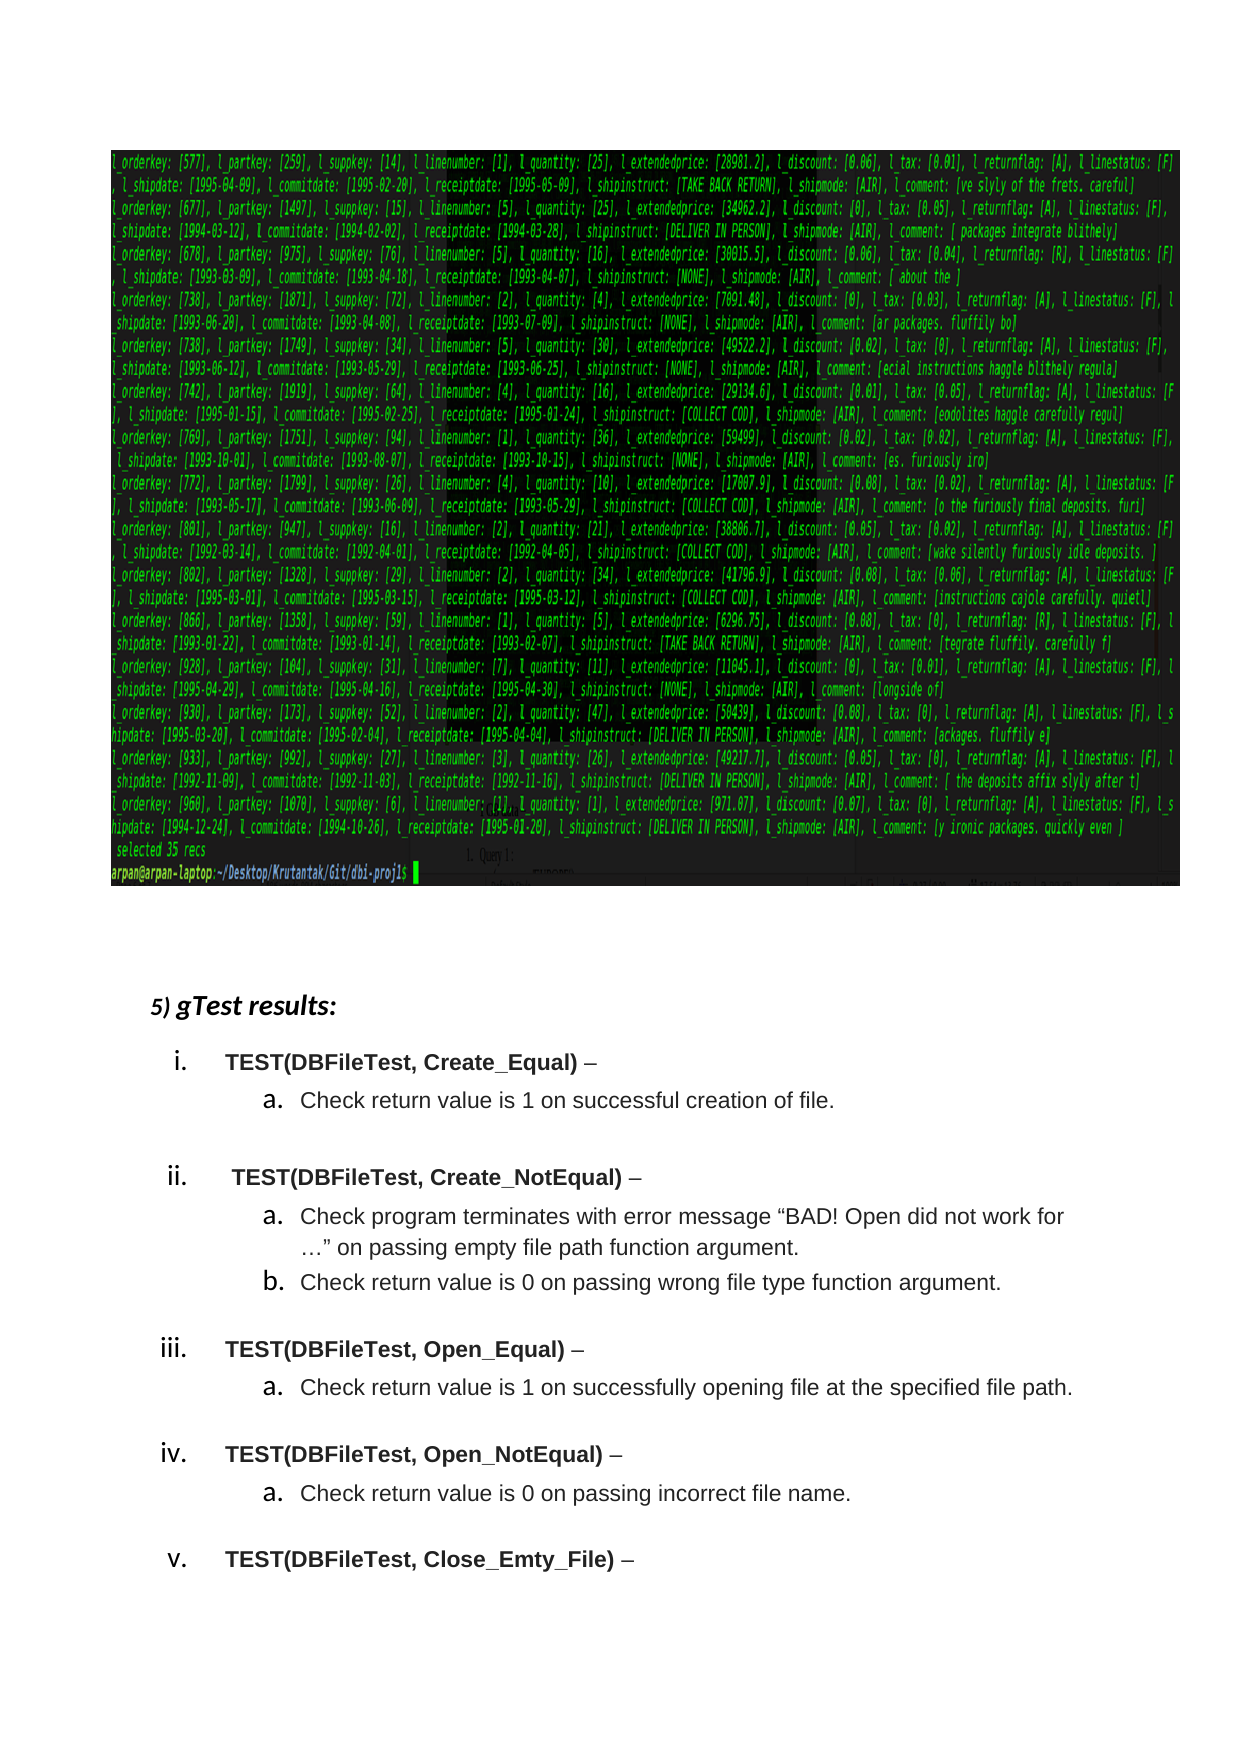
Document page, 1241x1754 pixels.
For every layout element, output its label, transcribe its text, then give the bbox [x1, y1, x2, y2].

list Check return value is 1 on successful creation of file. [262, 1081, 1090, 1116]
list TEST(DBFileTest, Create_Equal) – [187, 1042, 1090, 1078]
text 5) gTest results: [150, 987, 1090, 1023]
list Check return value is 1 on successfully opening file at the specified file path. [262, 1367, 1090, 1403]
list TEST(DBFileTest, Close_Emty_File) – [187, 1539, 1090, 1575]
list Check program terminates with error message “BAD! Open did not work for …” on passing empty file path function argument. [262, 1196, 1090, 1260]
list Check return value is 0 on passing incorrect file name. [262, 1473, 1090, 1508]
list TEST(DBFileTest, Open_Equal) – [187, 1329, 1090, 1364]
list TEST(DBFileTest, Create_NotEqual) – [187, 1157, 1090, 1193]
list TEST(DBFileTest, Open_NotEqual) – [187, 1434, 1090, 1470]
list Check return value is 0 on passing wrong file type function argument. [262, 1262, 1090, 1298]
picture [111, 150, 1180, 886]
